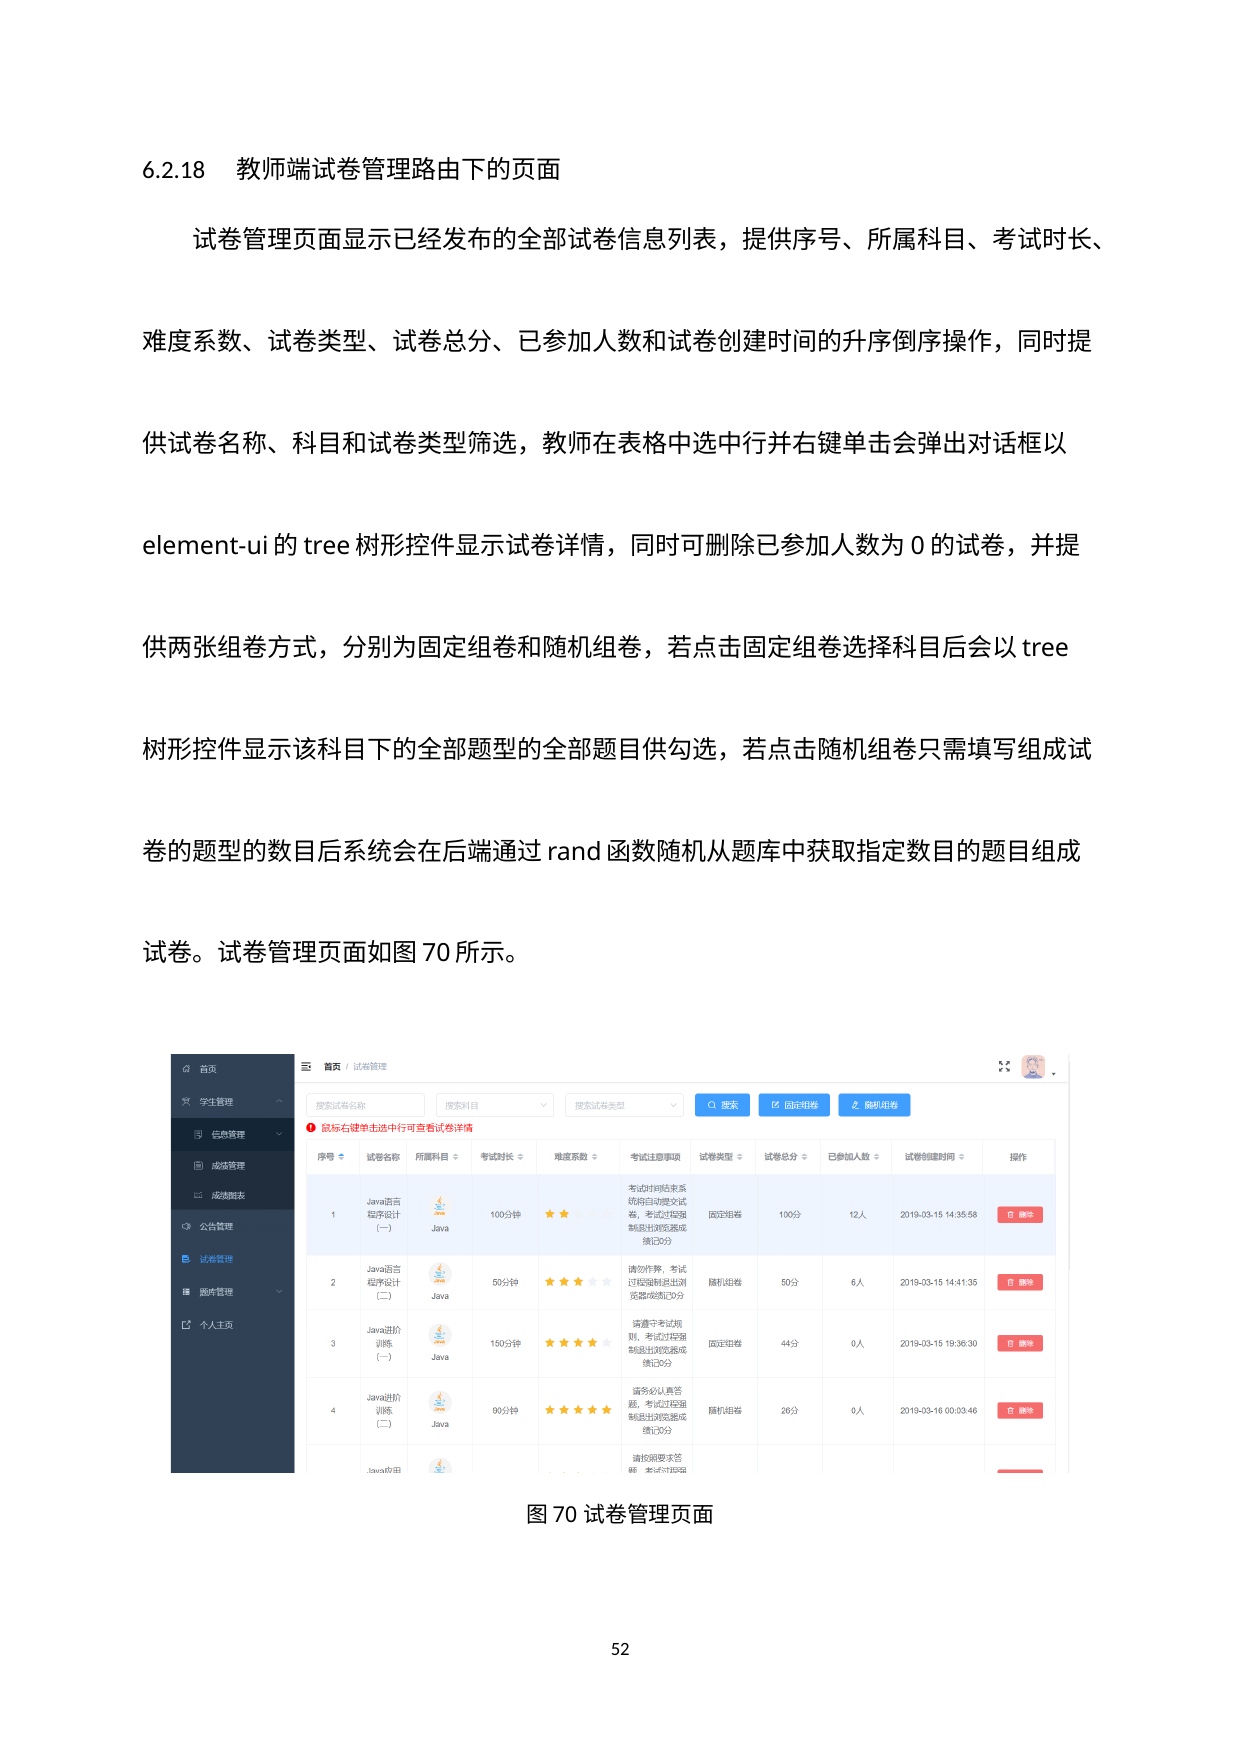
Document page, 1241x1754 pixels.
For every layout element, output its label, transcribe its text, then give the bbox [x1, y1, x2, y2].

text 图70 试卷管理页面 [142, 1496, 1098, 1529]
text 教师端试卷管理路由下的页面 [142, 149, 1098, 186]
picture [170, 1054, 1070, 1473]
text 试卷管理页面显示已经发布的全部试卷信息列表，提供序号、所属科目、考试时长、难度系数、试卷类型、试卷总分、已参加人数和试卷创建时间的升序倒序操作，同时提供试卷名称、科目和试卷类型筛选，教师在表格中选中行并右键单击会弹出对话框以element-ui的tree树形控件显示试卷详情，同时可删除已参加人数为0的试卷，并提供两张组卷方式，分别为固定组卷和随机组卷，若点击固定组卷选择科目后会以tree树形控件显示该科目下的全部题型的全部题目供勾选，若点击随机组卷只需填写组成试卷的题型的数目后系统会在后端通过rand函数随机从题库中获取指定数目的题目组成试卷。试卷管理页面如图70所示。 [142, 204, 1098, 985]
